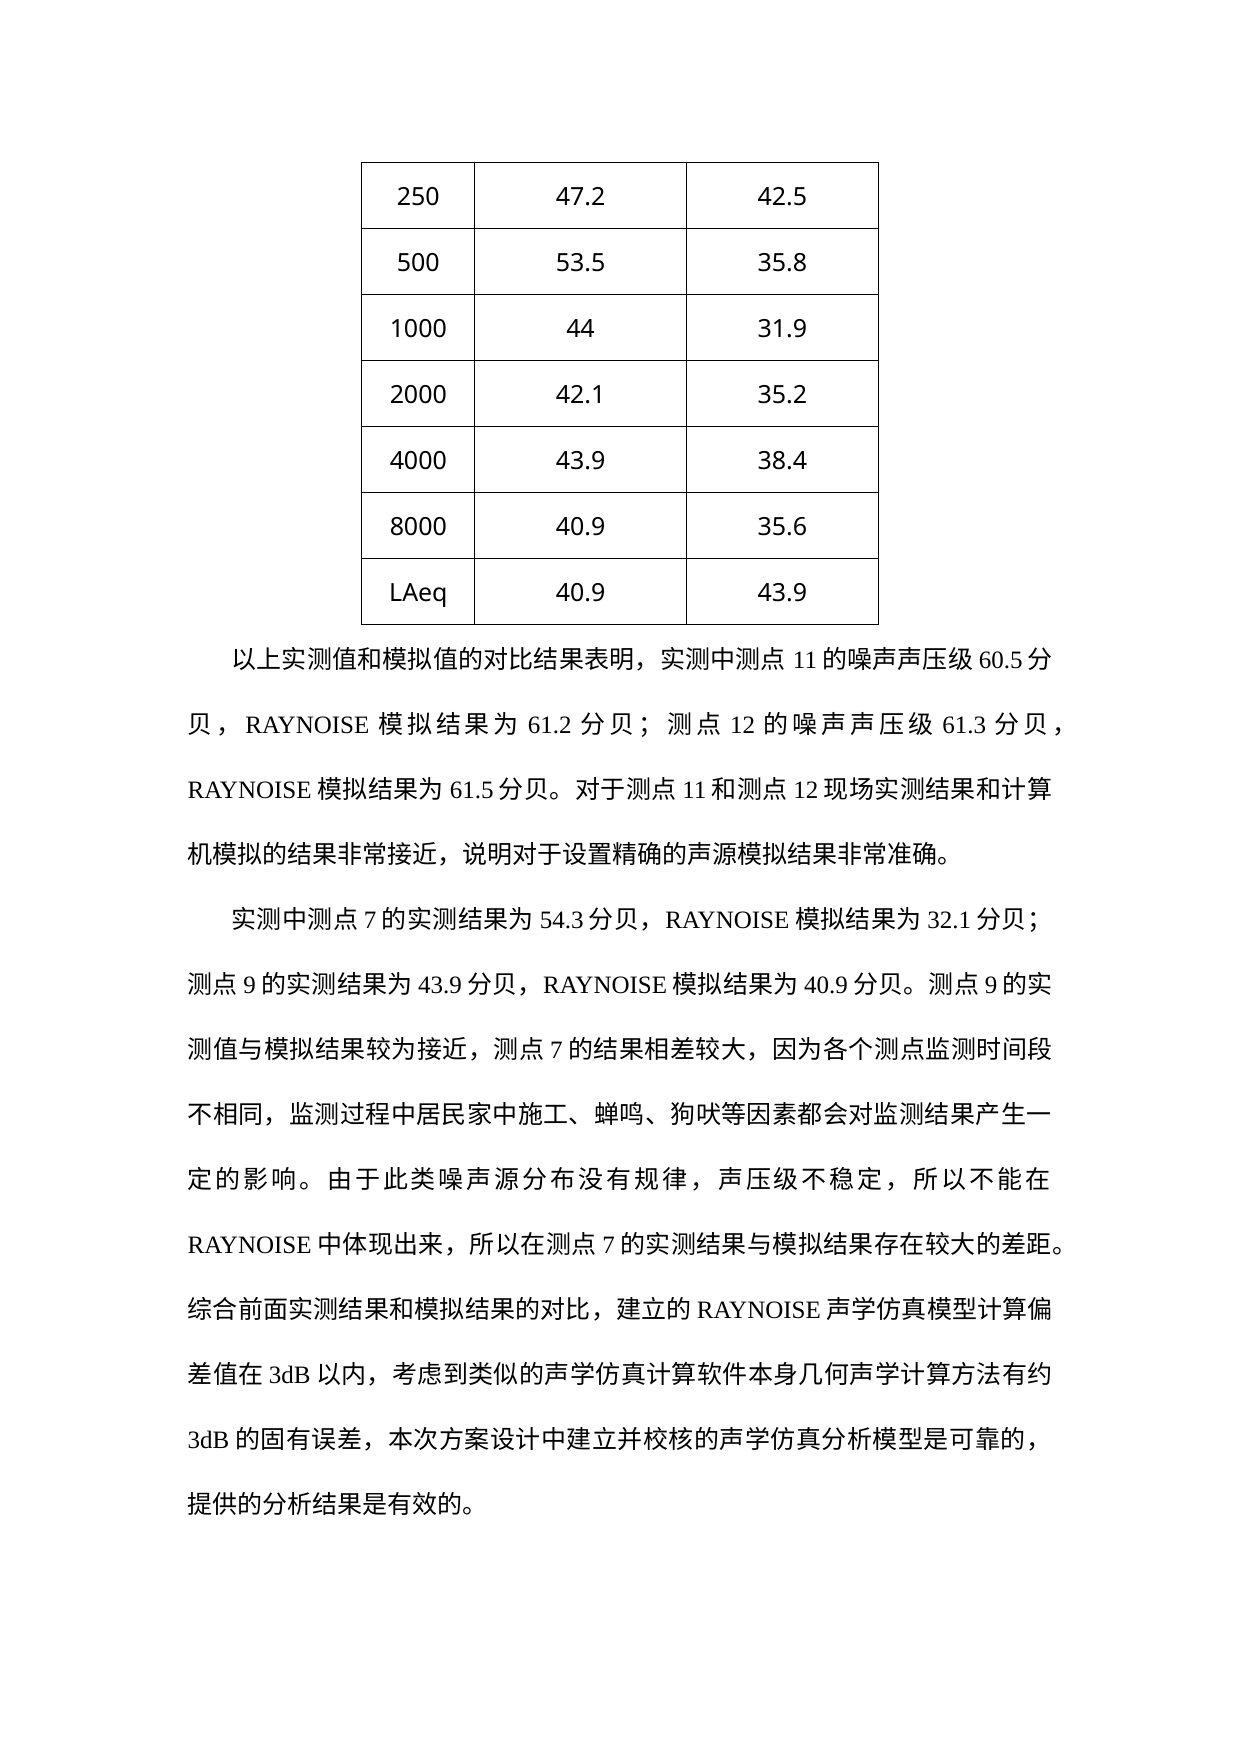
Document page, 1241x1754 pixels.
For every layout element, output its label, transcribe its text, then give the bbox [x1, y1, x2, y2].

table_cell 44 [475, 295, 686, 360]
table_cell 43.9 [475, 427, 686, 492]
table_cell 53.5 [475, 229, 686, 294]
table_cell 42.5 [687, 163, 878, 228]
table_cell 43.9 [687, 559, 878, 624]
table_cell 31.9 [687, 295, 878, 360]
table_cell 40.9 [475, 559, 686, 624]
table_cell 35.8 [687, 229, 878, 294]
table_cell LAeq [362, 559, 474, 624]
table_cell 40.9 [475, 493, 686, 558]
table_cell 1000 [362, 295, 474, 360]
table_cell 38.4 [687, 427, 878, 492]
table_cell 35.2 [687, 361, 878, 426]
table_cell 42.1 [475, 361, 686, 426]
table_cell 8000 [362, 493, 474, 558]
table_cell 35.6 [687, 493, 878, 558]
table_cell 2000 [362, 361, 474, 426]
table_cell 500 [362, 229, 474, 294]
table_cell 250 [362, 163, 474, 228]
table_cell 4000 [362, 427, 474, 492]
text 以上实测值和模拟值的对比结果表明，实测中测点11的噪声声压级60.5分贝，RAYNOISE模拟结果为61.2分贝；测点12的噪声声压级61.3分贝，RAYNOISE模拟结果为61.5分贝。对于测点11和测点12现场实测结果和计算机模拟的结果非常接近，说明对于设置精确的声源模拟结果非常准确。 [187, 625, 1053, 885]
table_cell 47.2 [475, 163, 686, 228]
text 实测中测点7的实测结果为54.3分贝，RAYNOISE模拟结果为32.1分贝；测点9的实测结果为43.9分贝，RAYNOISE模拟结果为40.9分贝。测点9的实测值与模拟结果较为接近，测点7的结果相差较大，因为各个测点监测时间段不相同，监测过程中居民家中施工、蝉鸣、狗吠等因素都会对监测结果产生一定的影响。由于此类噪声源分布没有规律，声压级不稳定，所以不能在RAYNOISE中体现出来，所以在测点7的实测结果与模拟结果存在较大的差距。综合前面实测结果和模拟结果的对比，建立的RAYNOISE声学仿真模型计算偏差值在3dB以内，考虑到类似的声学仿真计算软件本身几何声学计算方法有约3dB的固有误差，本次方案设计中建立并校核的声学仿真分析模型是可靠的，提供的分析结果是有效的。 [187, 885, 1053, 1535]
